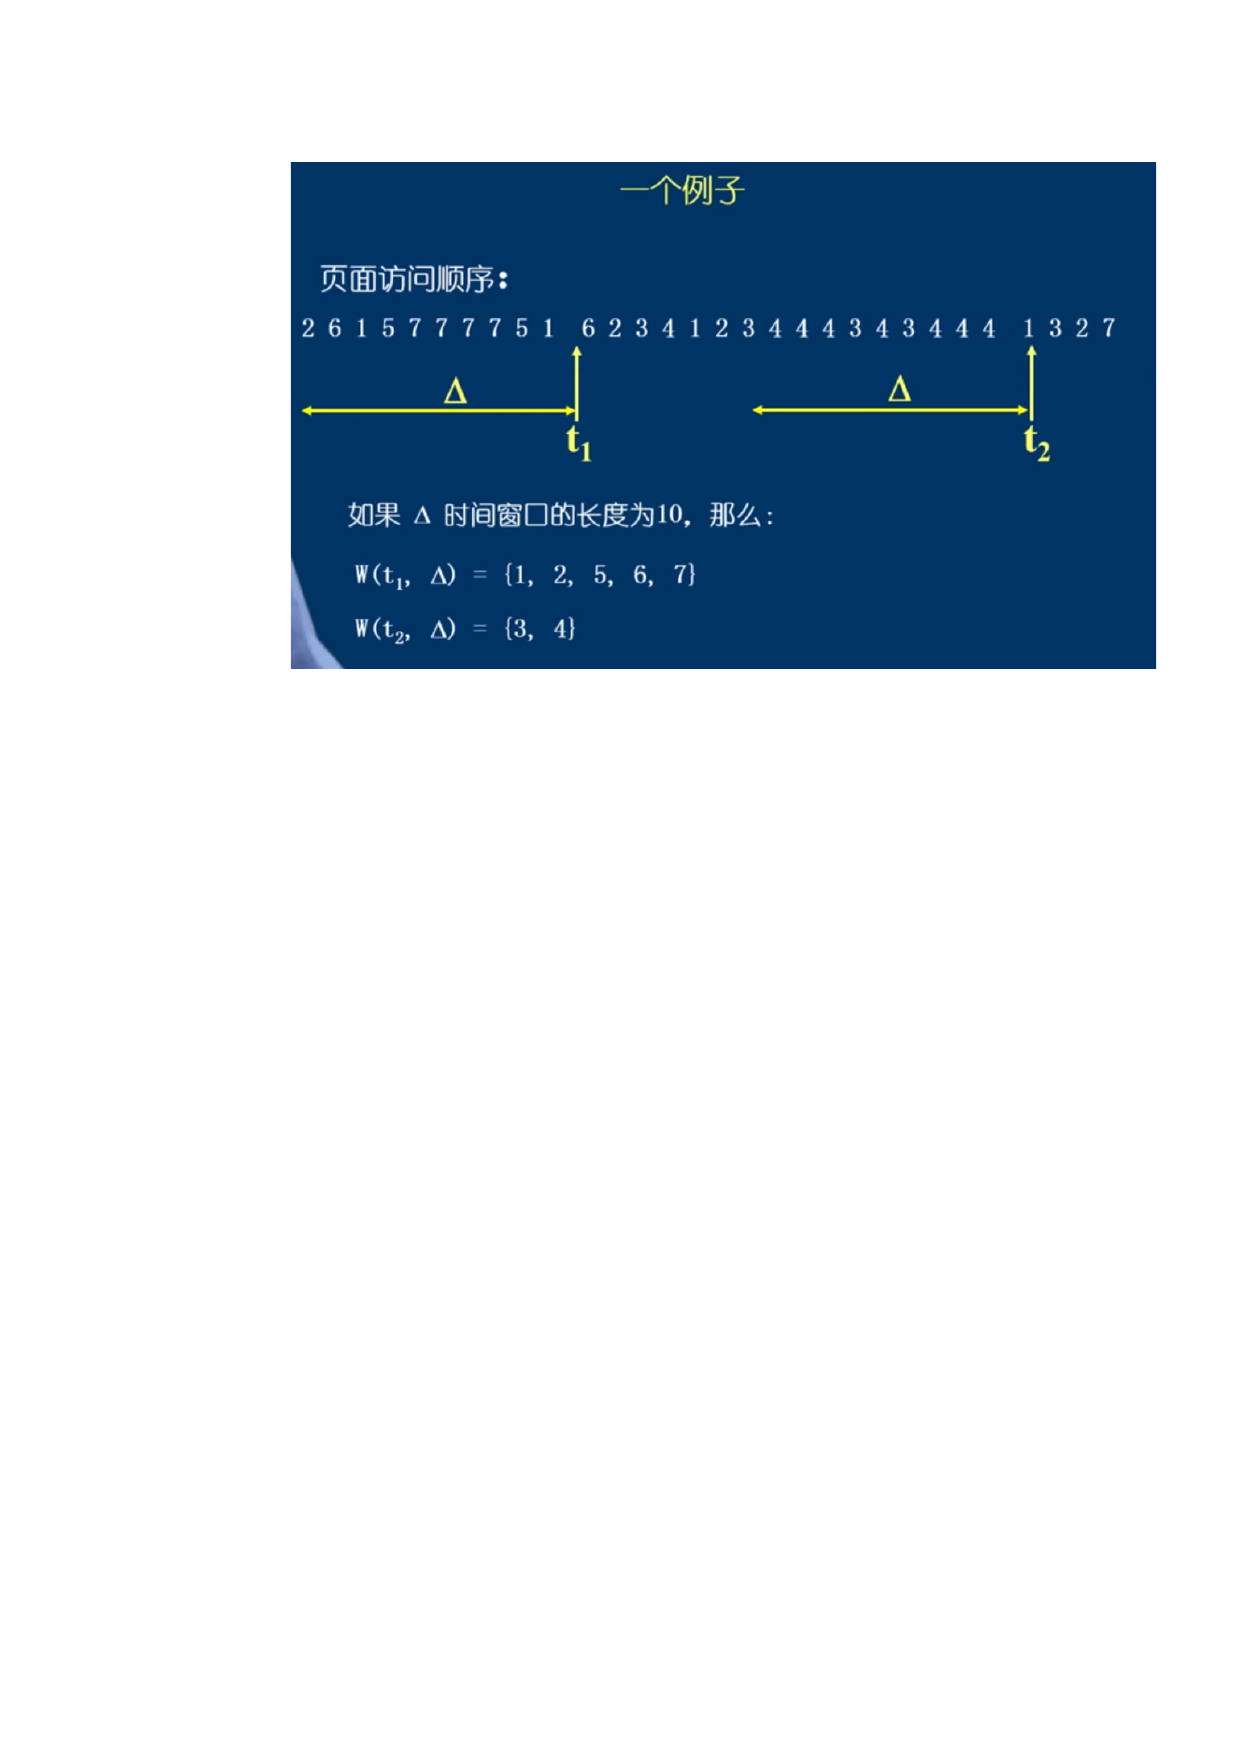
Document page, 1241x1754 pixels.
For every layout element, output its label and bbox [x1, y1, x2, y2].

picture [290, 162, 1157, 669]
